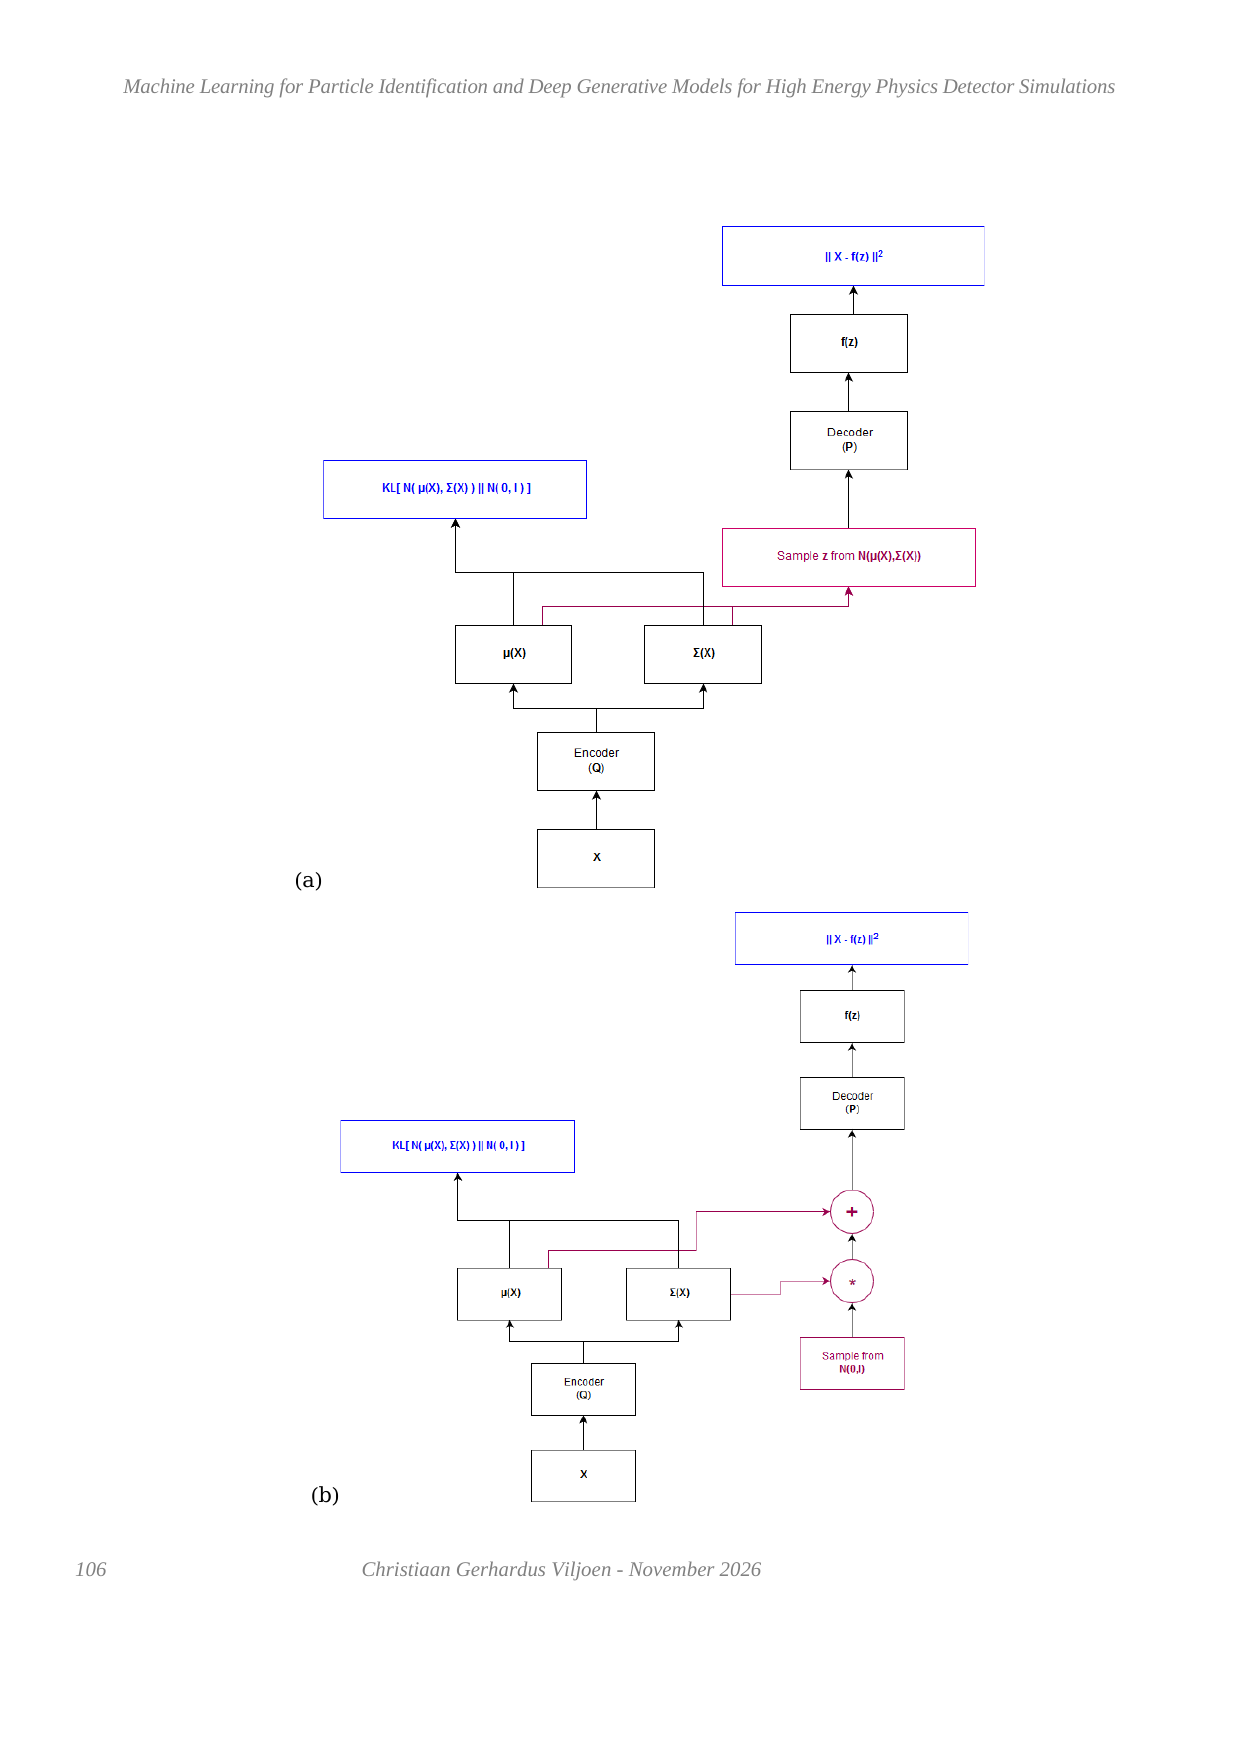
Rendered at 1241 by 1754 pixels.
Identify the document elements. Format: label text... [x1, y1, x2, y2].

picture [340, 912, 969, 1502]
picture [323, 226, 985, 888]
